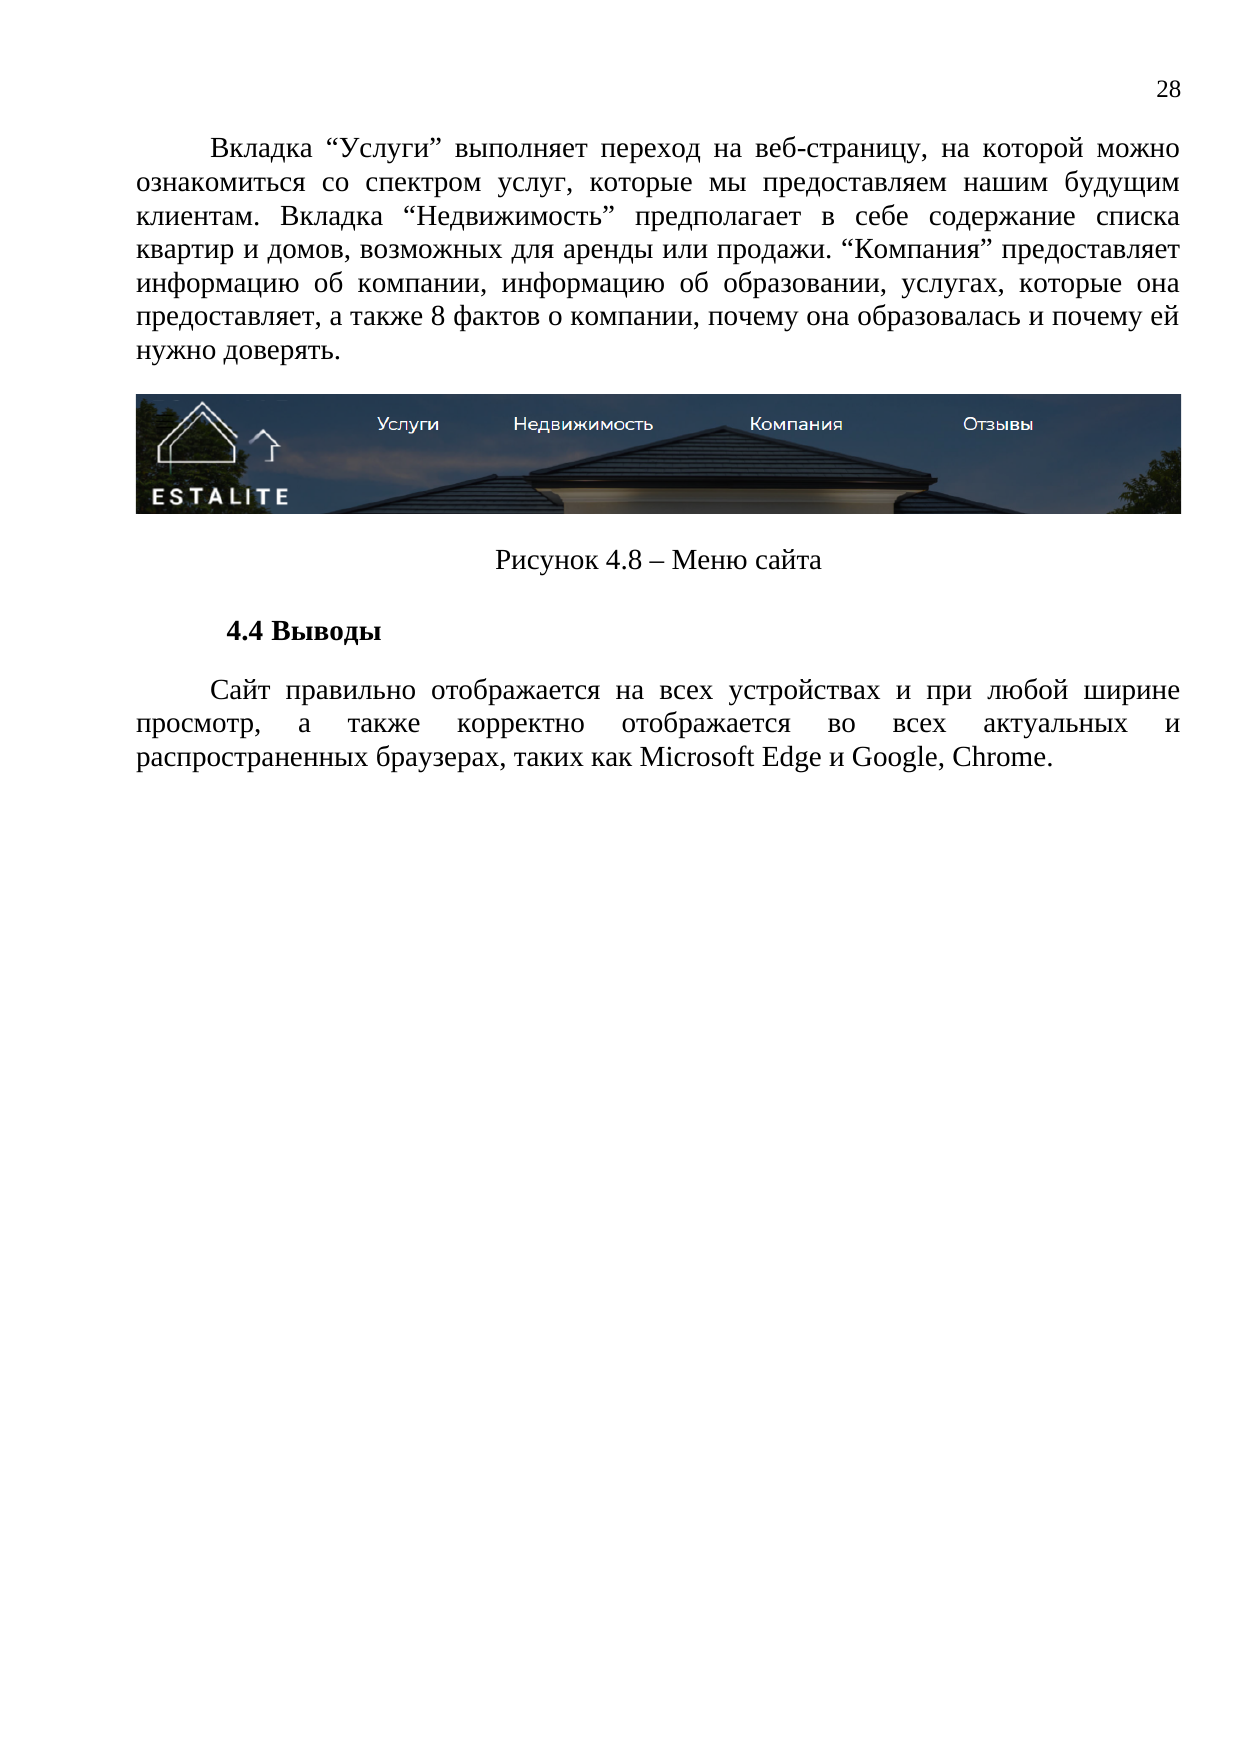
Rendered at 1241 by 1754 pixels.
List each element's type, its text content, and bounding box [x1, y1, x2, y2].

subtitle Выводы [226, 613, 1181, 647]
picture [135, 394, 1182, 514]
text Рисунок 4.8 – Меню сайта [136, 542, 1181, 576]
text Вкладка “Услуги” выполняет переход на веб-страницу, на которой можно ознакомиться со спектром услуг, которые мы предоставляем нашим будущим клиентам. Вкладка “Недвижимость” предполагает в себе содержание списка квартир и домов, возможных для аренды или продажи. “Компания” предоставляет информацию об компании, информацию об образовании, услугах, которые она предоставляет, а также 8 фактов о компании, почему она образовалась и почему ей нужно доверять. [136, 131, 1181, 365]
text Сайт правильно отображается на всех устройствах и при любой ширине просмотр, а также корректно отображается во всех актуальных и распространенных браузерах, таких как Microsoft Edge и Google, Chrome. [136, 672, 1181, 773]
